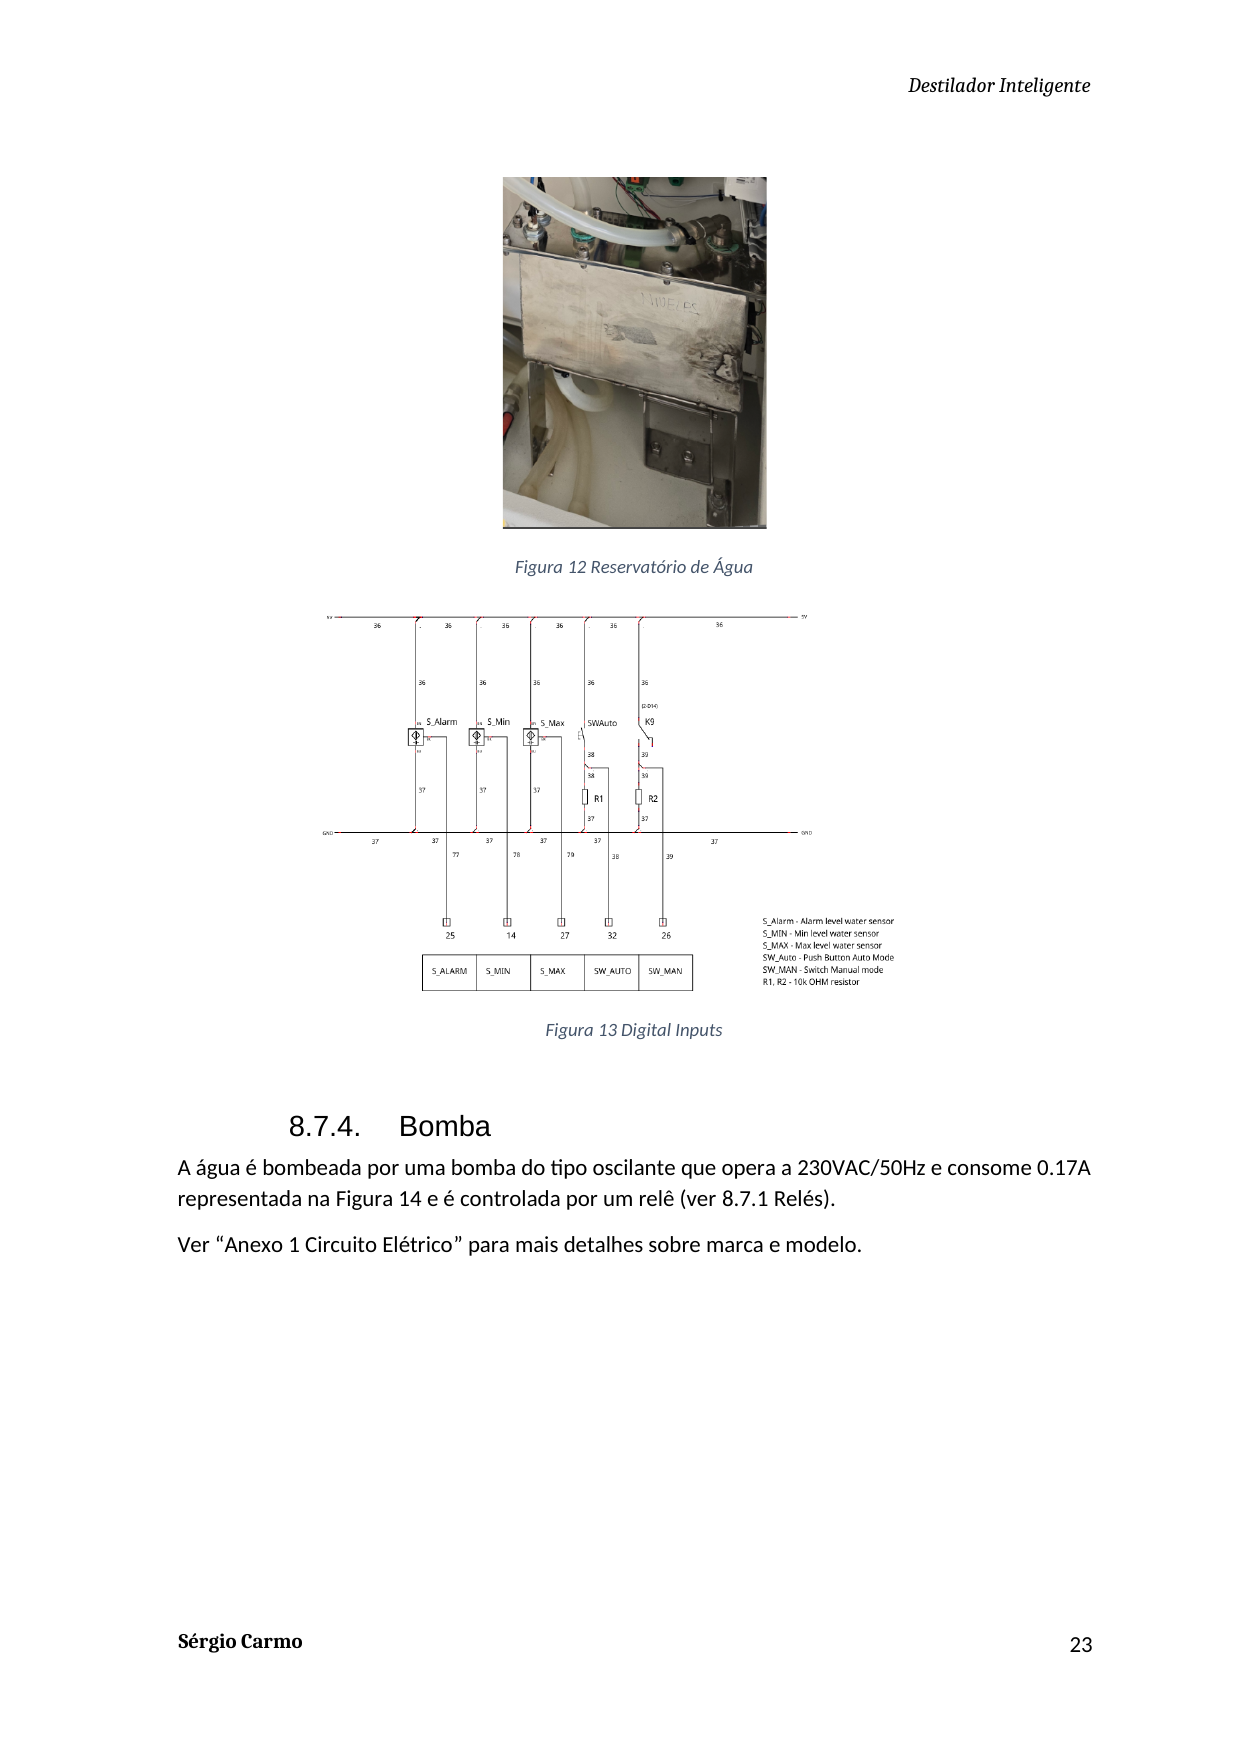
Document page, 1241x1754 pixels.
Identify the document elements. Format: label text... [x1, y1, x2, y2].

text Figura 12 Reservatório de Água [177, 556, 1092, 578]
text Figura 13 Digital Inputs [177, 1018, 1092, 1041]
subtitle Bomba [288, 1109, 1092, 1143]
picture [502, 177, 767, 529]
picture [314, 599, 897, 998]
text Ver “Anexo 1 Circuito Elétrico” para mais detalhes sobre marca e modelo. [177, 1231, 1092, 1259]
text A água é bombeada por uma bomba do tipo oscilante que opera a 230VAC/50Hz e consome 0.17A representada na Figura 14 e é controlada por um relê (ver 8.7.1 Relés). [177, 1153, 1092, 1212]
